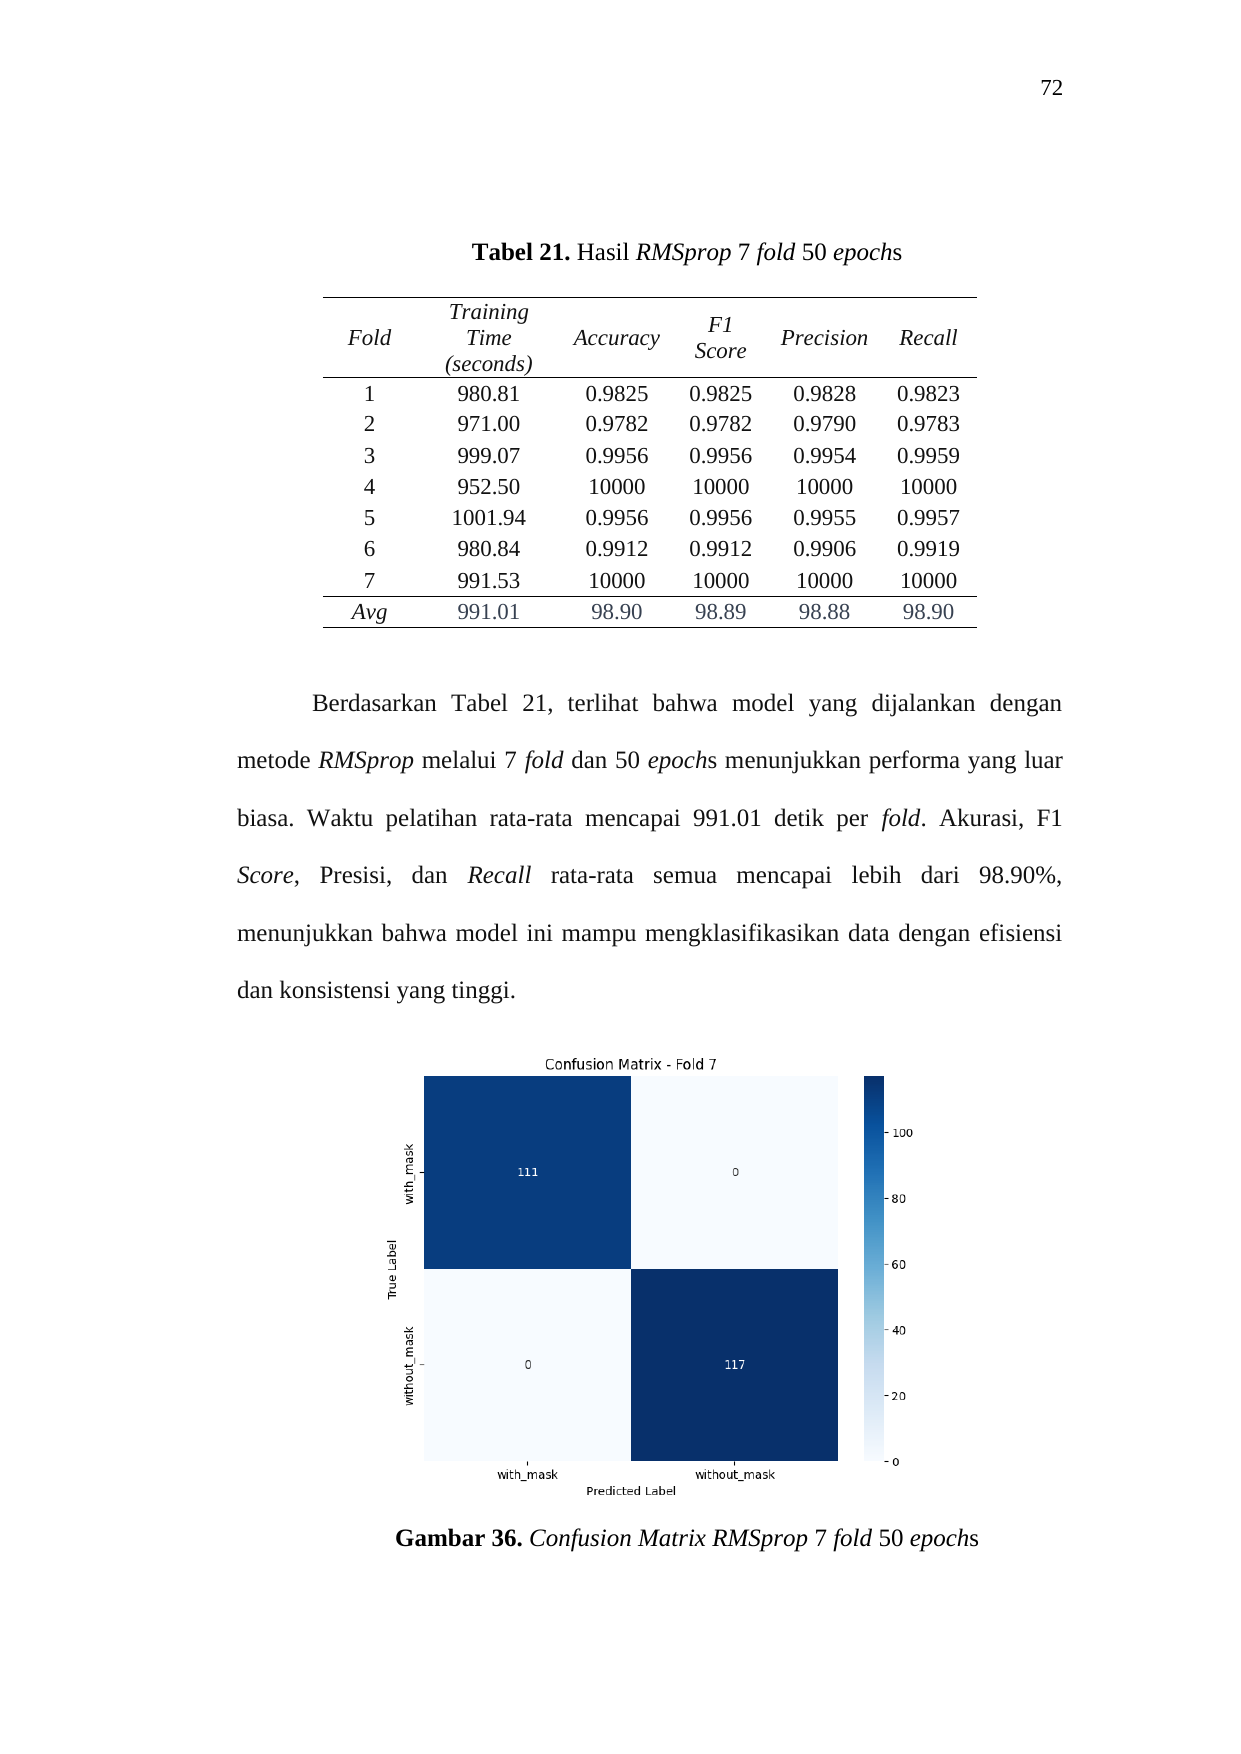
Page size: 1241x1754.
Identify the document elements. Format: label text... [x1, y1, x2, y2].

table_cell 0.9782 [562, 408, 672, 439]
table_cell 980.81 [416, 378, 562, 408]
table_cell 10000 [769, 564, 880, 596]
table_cell 10000 [562, 471, 672, 502]
table_cell 1 [323, 378, 416, 408]
table_cell 0.9825 [672, 378, 769, 408]
table_cell 98.88 [769, 597, 880, 627]
table_cell 10000 [880, 564, 977, 596]
table_cell 0.9956 [562, 439, 672, 471]
table_cell 0.9955 [769, 502, 880, 533]
table_cell 0.9782 [672, 408, 769, 439]
table_cell 971.00 [416, 408, 562, 439]
table_cell 0.9956 [672, 502, 769, 533]
text Tabel 21. Hasil RMSprop 7 fold 50 epochs [311, 237, 1063, 266]
table_cell 991.53 [416, 564, 562, 596]
table_cell 0.9828 [769, 378, 880, 408]
table_cell 980.84 [416, 533, 562, 564]
table_cell 0.9956 [672, 439, 769, 471]
table_cell 3 [323, 439, 416, 471]
table_header Recall [880, 298, 977, 377]
table_cell 0.9783 [880, 408, 977, 439]
text Gambar 36. Confusion Matrix RMSprop 7 fold 50 epochs [311, 1523, 1063, 1552]
table_cell 10000 [880, 471, 977, 502]
table_cell 98.90 [562, 597, 672, 627]
text Berdasarkan Tabel 21, terlihat bahwa model yang dijalankan dengan metode RMSprop melalui 7 fold dan 50 epochs menunjukkan performa yang luar biasa. Waktu pelatihan rata-rata mencapai 991.01 detik per fold. Akurasi, F1 Score, Presisi, dan Recall rata-rata semua mencapai lebih dari 98.90%, menunjukkan bahwa model ini mampu mengklasifikasikan data dengan efisiensi dan konsistensi yang tinggi. [237, 688, 1063, 1004]
table_cell Avg [323, 597, 416, 627]
table_cell 991.01 [416, 597, 562, 627]
table_cell 98.90 [880, 597, 977, 627]
table_cell 2 [323, 408, 416, 439]
table_cell 4 [323, 471, 416, 502]
table_cell 10000 [769, 471, 880, 502]
table_cell 98.89 [672, 597, 769, 627]
table_cell 0.9906 [769, 533, 880, 564]
table_cell 0.9959 [880, 439, 977, 471]
table_header F1 Score [672, 298, 769, 377]
table_header Precision [769, 298, 880, 377]
table_cell 7 [323, 564, 416, 596]
table_header Accuracy [562, 298, 672, 377]
table_cell 999.07 [416, 439, 562, 471]
table_cell 10000 [562, 564, 672, 596]
table_cell 0.9919 [880, 533, 977, 564]
table_header Training Time (seconds) [416, 298, 562, 377]
table_cell 0.9957 [880, 502, 977, 533]
table_cell 10000 [672, 471, 769, 502]
picture [379, 1049, 921, 1505]
table_cell 0.9912 [672, 533, 769, 564]
table_cell 1001.94 [416, 502, 562, 533]
table_cell 10000 [672, 564, 769, 596]
table_cell 952.50 [416, 471, 562, 502]
table_cell 0.9825 [562, 378, 672, 408]
table_cell 0.9956 [562, 502, 672, 533]
table_cell 6 [323, 533, 416, 564]
table_cell 0.9954 [769, 439, 880, 471]
table_cell 0.9790 [769, 408, 880, 439]
table_cell 0.9823 [880, 378, 977, 408]
table_cell 5 [323, 502, 416, 533]
table_header Fold [323, 298, 416, 377]
table_cell 0.9912 [562, 533, 672, 564]
